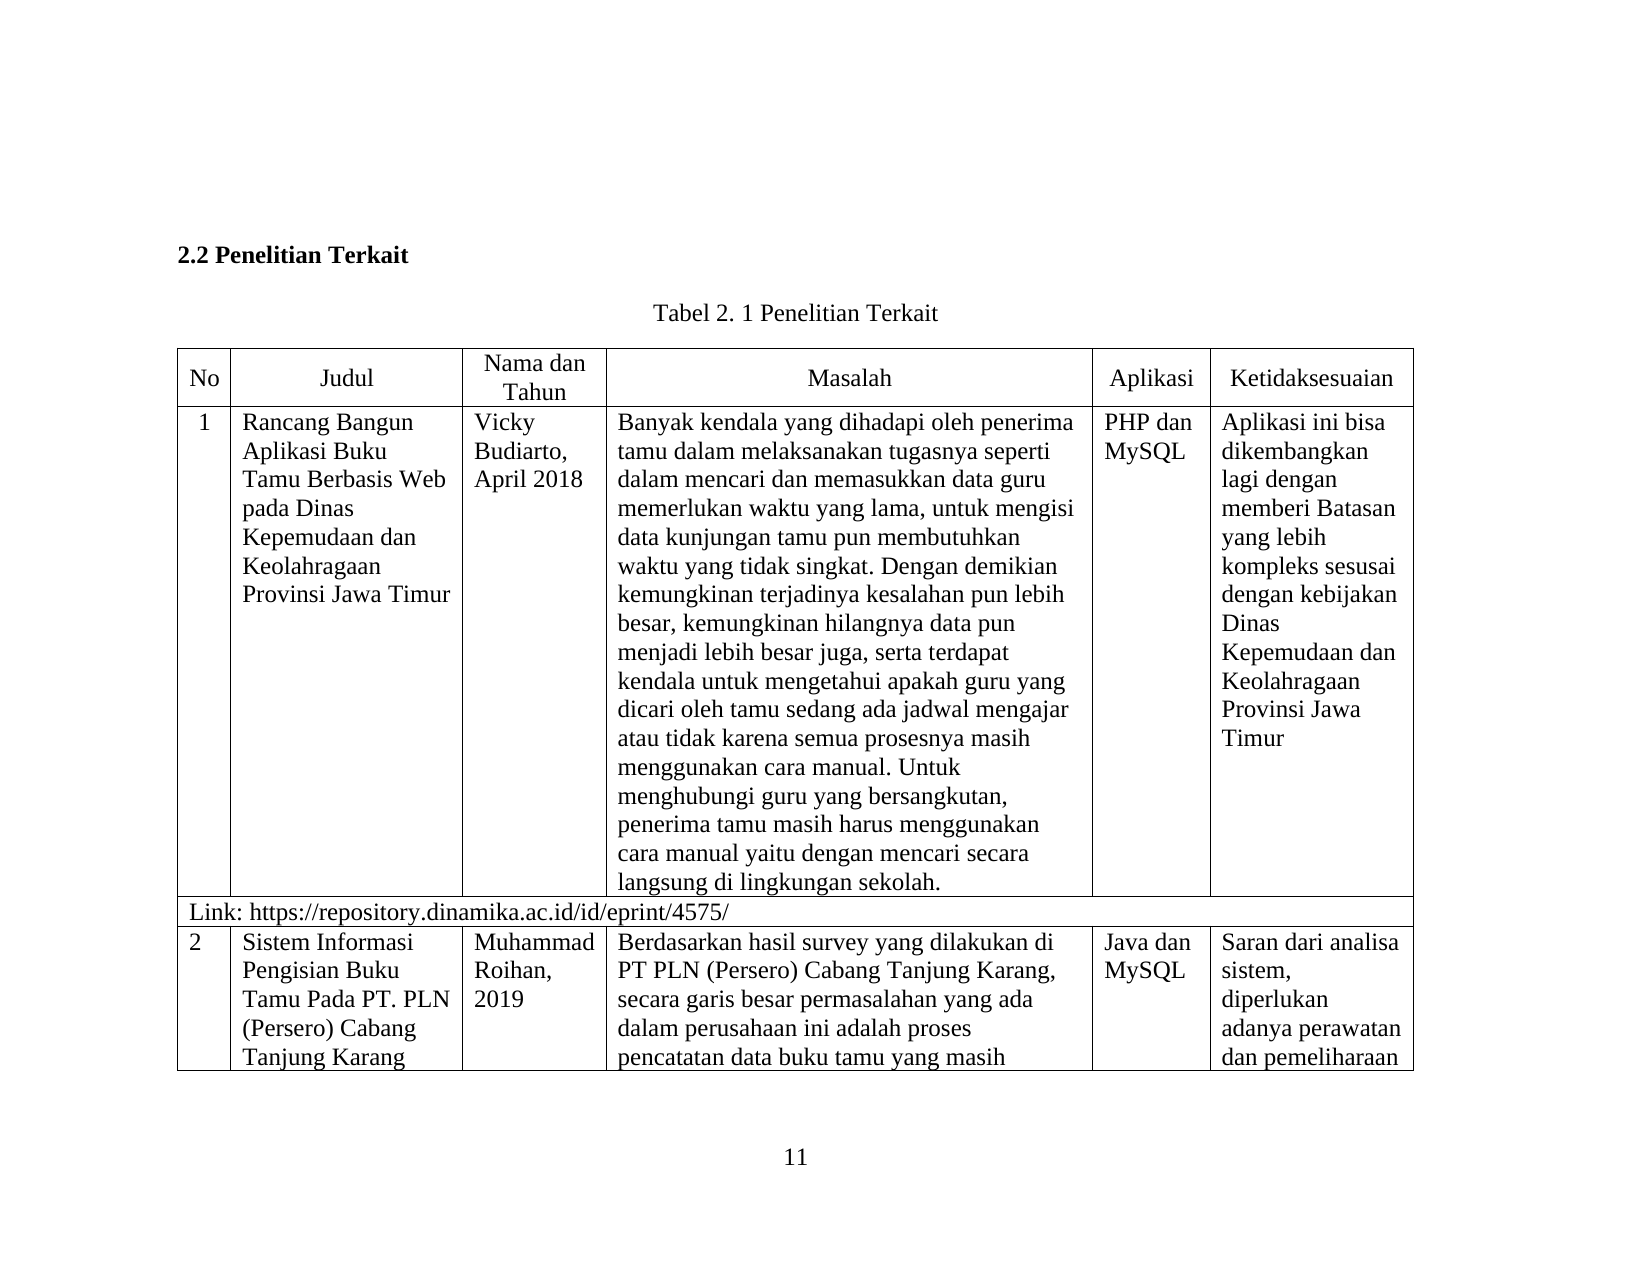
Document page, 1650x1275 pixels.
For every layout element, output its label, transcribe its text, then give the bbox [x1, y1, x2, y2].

table_header No [178, 349, 230, 406]
table_header Ketidaksesuaian [1211, 349, 1413, 406]
table_cell Banyak kendala yang dihadapi oleh penerima tamu dalam melaksanakan tugasnya seperti dalam mencari dan memasukkan data guru memerlukan waktu yang lama, untuk mengisi data kunjungan tamu pun membutuhkan waktu yang tidak singkat. Dengan demikian kemungkinan terjadinya kesalahan pun lebih besar, kemungkinan hilangnya data pun menjadi lebih besar juga, serta terdapat kendala untuk mengetahui apakah guru yang dicari oleh tamu sedang ada jadwal mengajar atau tidak karena semua prosesnya masih menggunakan cara manual. Untuk menghubungi guru yang bersangkutan, penerima tamu masih harus menggunakan cara manual yaitu dengan mencari secara langsung di lingkungan sekolah. [607, 407, 1092, 896]
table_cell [607, 927, 1092, 1070]
table_cell Vicky Budiarto, April 2018 [463, 407, 606, 896]
text Tabel 2. 1 Penelitian Terkait [177, 298, 1414, 327]
table_header Masalah [607, 349, 1092, 406]
table_header Aplikasi [1093, 349, 1210, 406]
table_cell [231, 927, 462, 1070]
table_cell Java dan MySQL [1093, 927, 1210, 1070]
subtitle 2.2 Penelitian Terkait [177, 240, 1414, 269]
table_cell 2 [178, 927, 230, 1070]
table_header Judul [231, 349, 462, 406]
table_header Nama dan Tahun [463, 349, 606, 406]
table_cell PHP dan MySQL [1093, 407, 1210, 896]
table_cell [1211, 927, 1413, 1070]
table_cell 1 [178, 407, 230, 896]
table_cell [463, 927, 606, 1070]
table_cell Aplikasi ini bisa dikembangkan lagi dengan memberi Batasan yang lebih kompleks sesusai dengan kebijakan Dinas Kepemudaan dan Keolahragaan Provinsi Jawa Timur [1211, 407, 1413, 896]
table_cell Rancang Bangun Aplikasi Buku Tamu Berbasis Web pada Dinas Kepemudaan dan Keolahragaan Provinsi Jawa Timur [231, 407, 462, 896]
table_cell Link: https://repository.dinamika.ac.id/id/eprint/4575/ [178, 897, 1413, 926]
